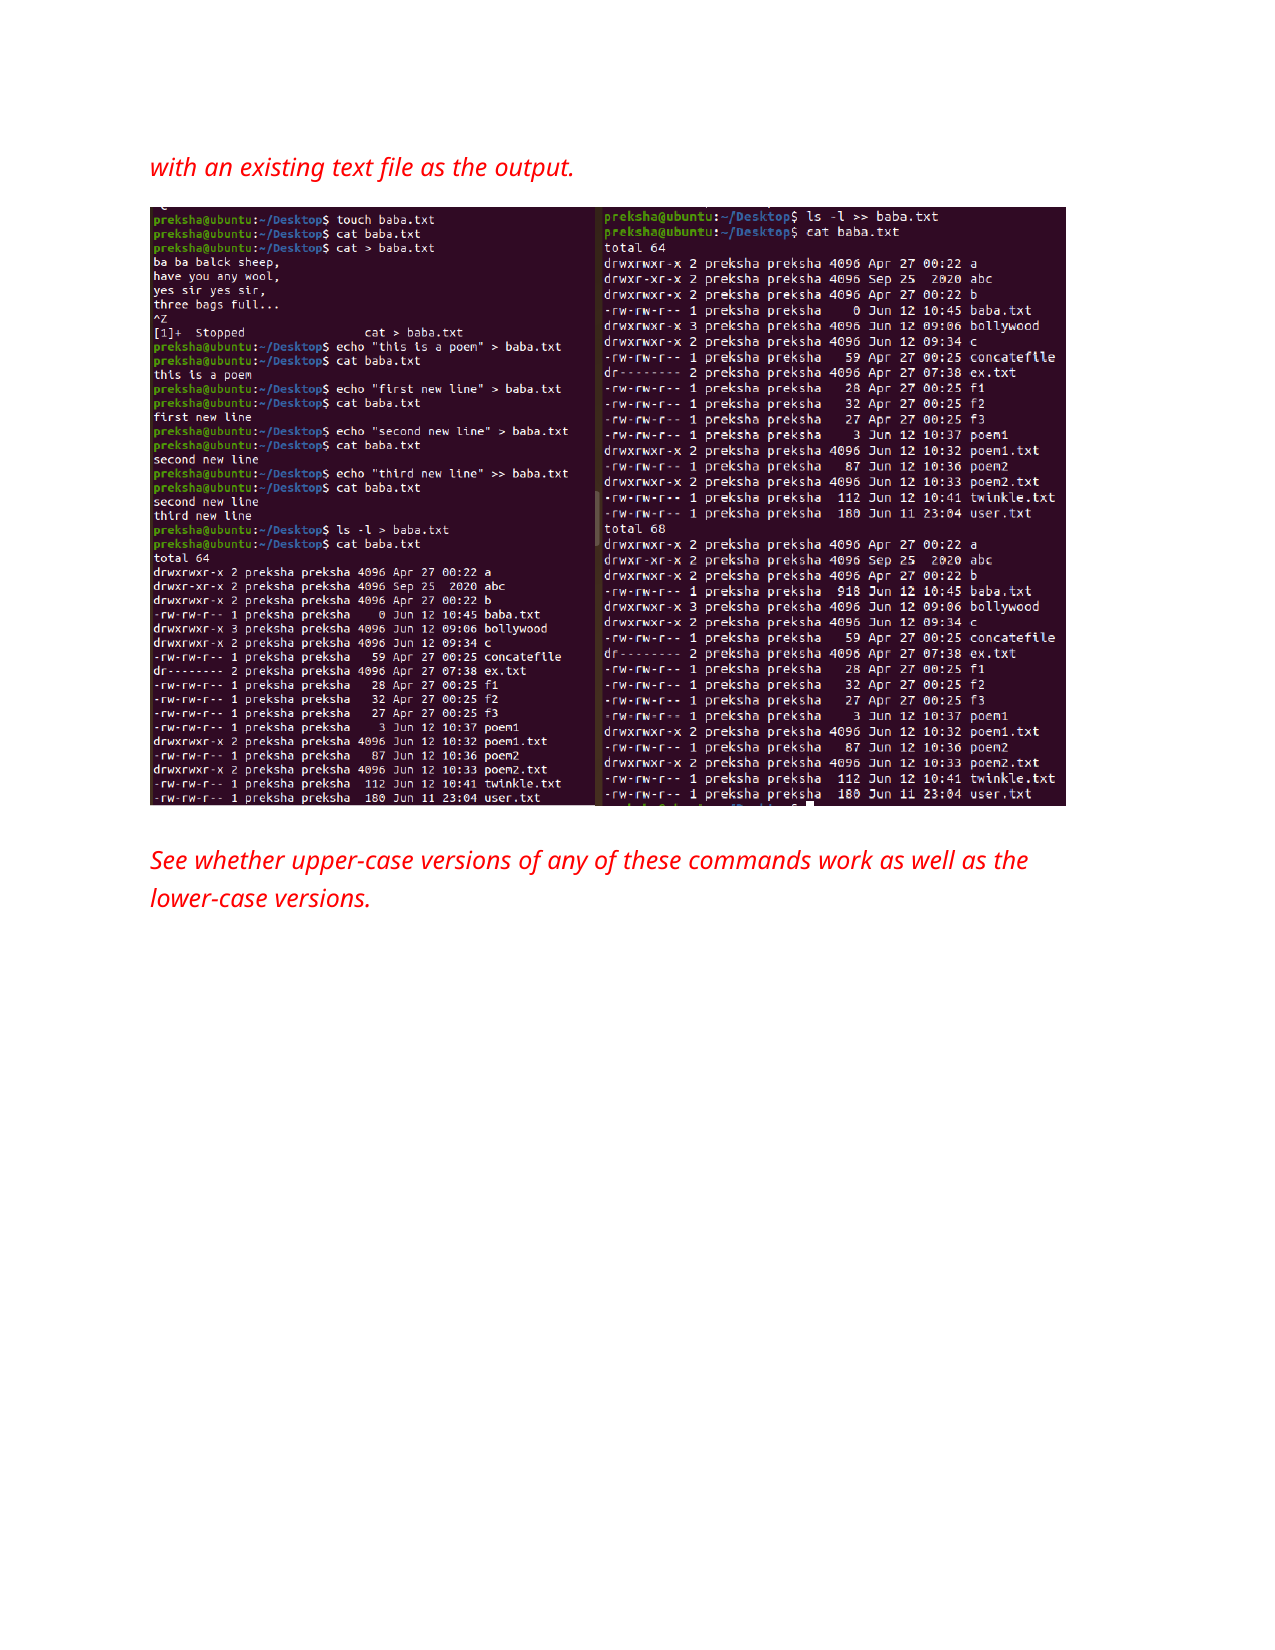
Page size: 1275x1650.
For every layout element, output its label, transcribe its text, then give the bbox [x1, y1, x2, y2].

text See whether upper-case versions of any of these commands work as well as the lower-case versions. [150, 843, 1057, 914]
picture [150, 207, 1066, 806]
text with an existing text file as the output. [150, 150, 1275, 184]
